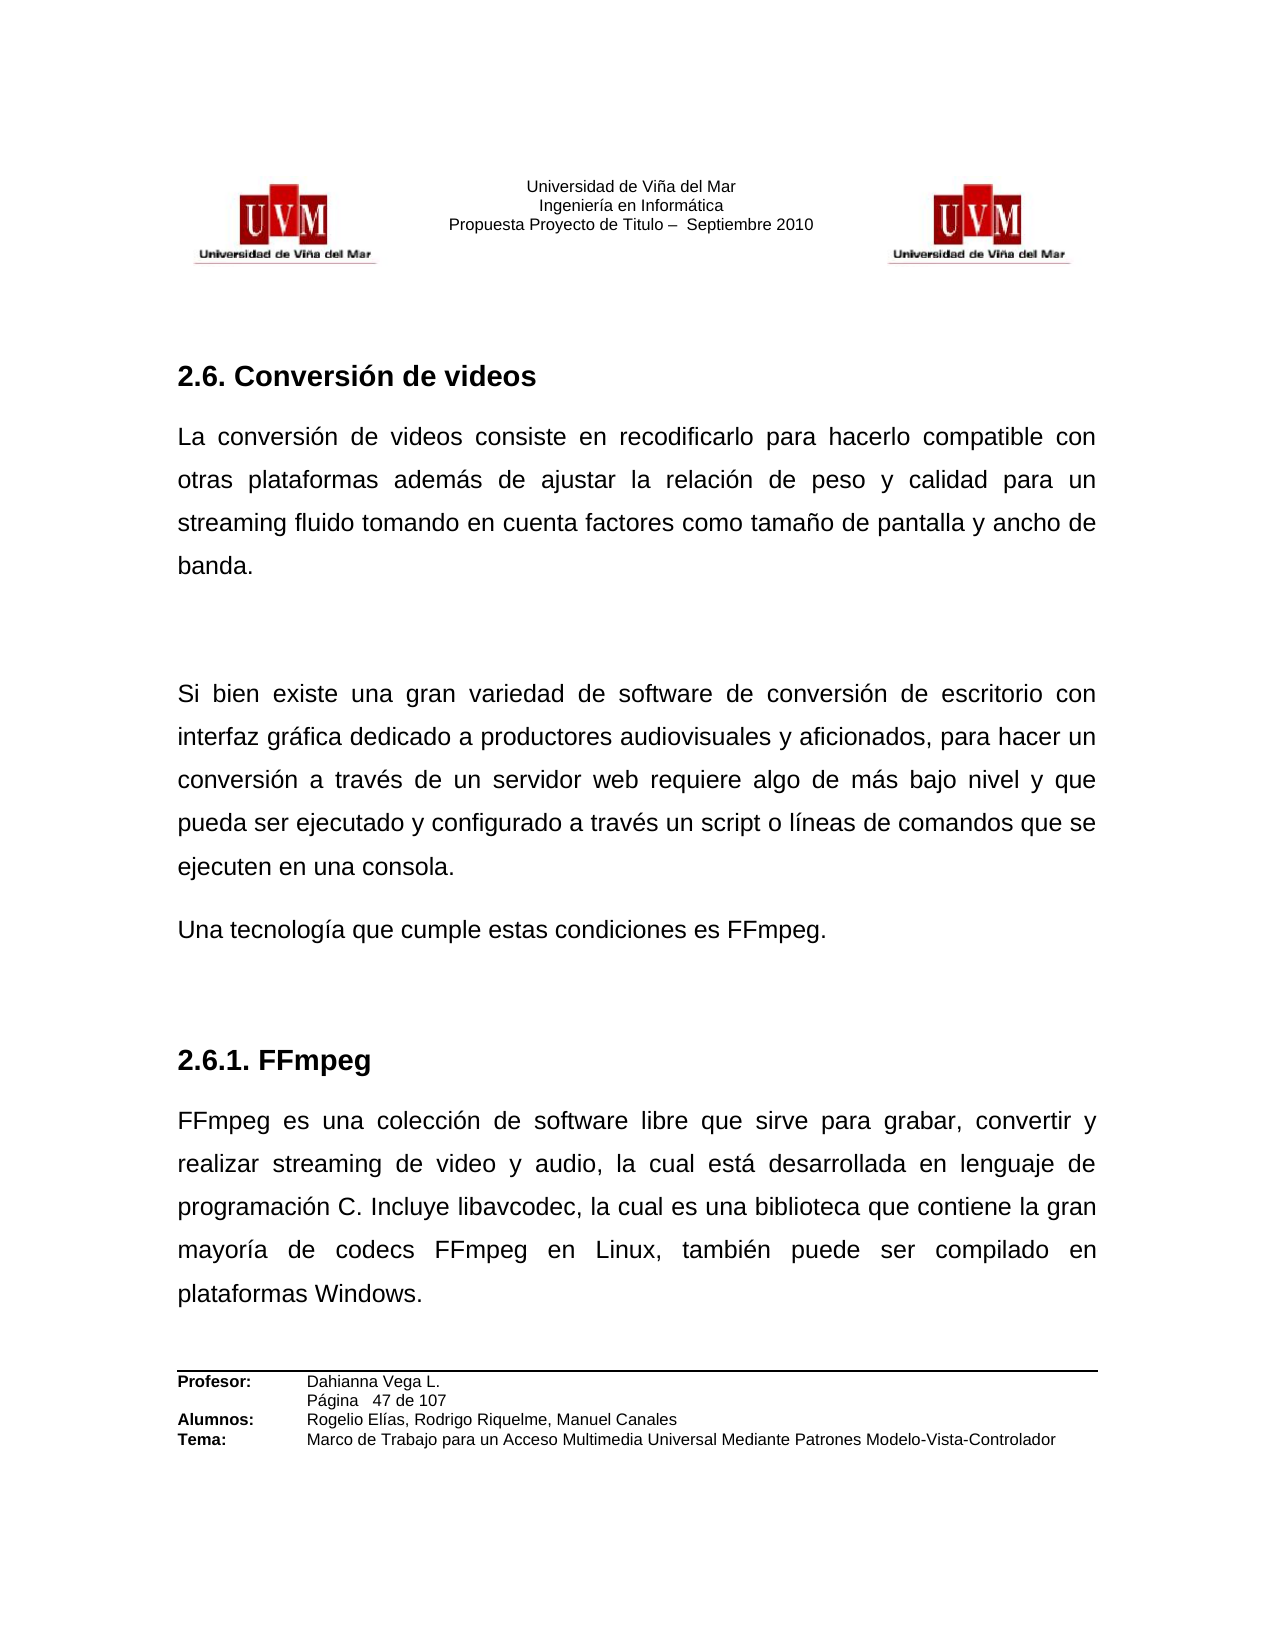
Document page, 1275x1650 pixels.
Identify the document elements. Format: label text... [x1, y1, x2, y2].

picture [177, 176, 390, 267]
text FFmpeg es una colección de software libre que sirve para grabar, convertir y realizar streaming de video y audio, la cual está desarrollada en lenguaje de programación C. Incluye libavcodec, la cual es una biblioteca que contiene la gran mayoría de codecs FFmpeg en Linux, también puede ser compilado en plataformas Windows. [177, 1106, 1098, 1307]
subtitle 2.6. Conversión de videos [177, 359, 1098, 392]
text La conversión de videos consiste en recodificarlo para hacerlo compatible con otras plataformas además de ajustar la relación de peso y calidad para un streaming fluido tomando en cuenta factores como tamaño de pantalla y ancho de banda. [177, 422, 1098, 580]
text Si bien existe una gran variedad de software de conversión de escritorio con interfaz gráfica dedicado a productores audiovisuales y aficionados, para hacer un conversión a través de un servidor web requiere algo de más bajo nivel y que pueda ser ejecutado y configurado a través un script o líneas de comandos que se ejecuten en una consola. [177, 679, 1098, 880]
text Una tecnología que cumple estas condiciones es FFmpeg. [177, 915, 1098, 944]
picture [871, 176, 1084, 267]
subtitle 2.6.1. FFmpeg [177, 1043, 1098, 1077]
